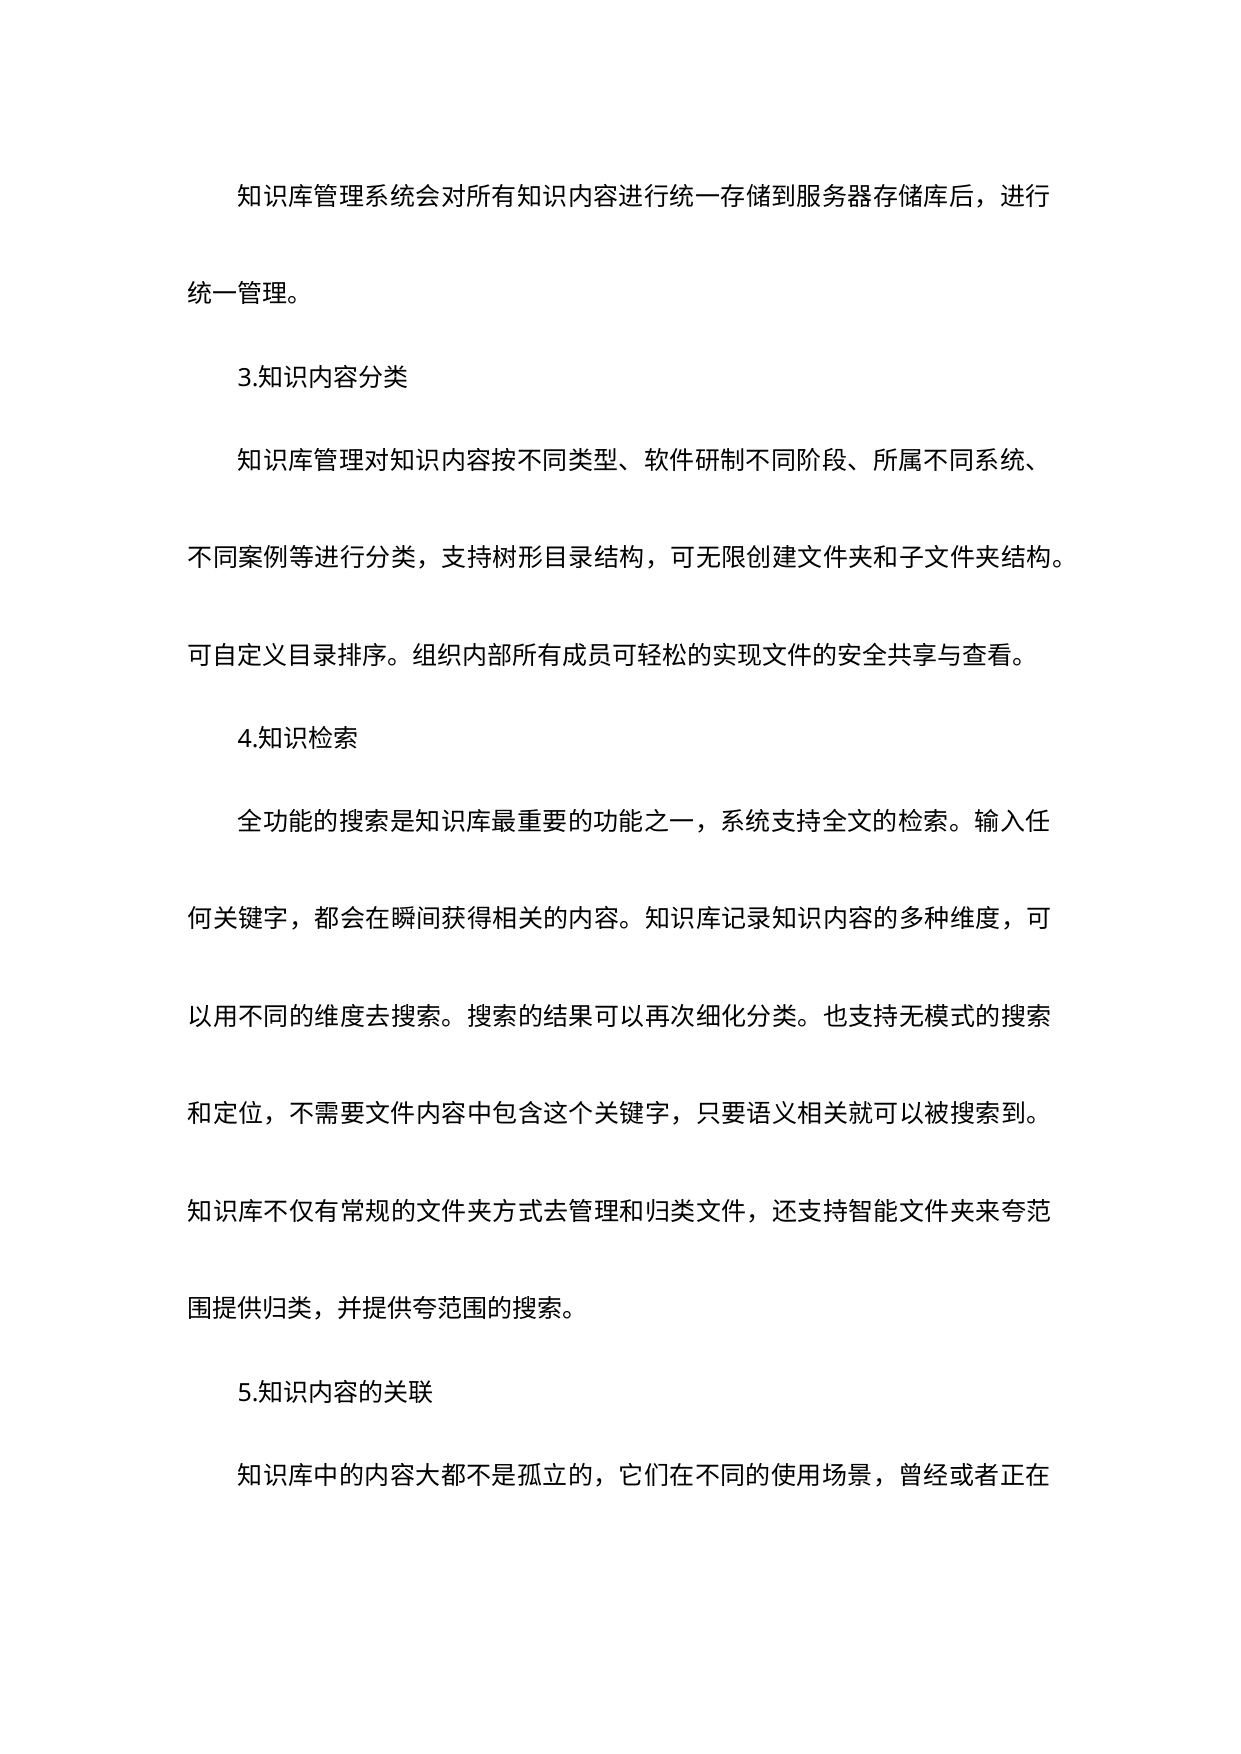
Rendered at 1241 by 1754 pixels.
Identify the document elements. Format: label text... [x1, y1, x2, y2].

text 知识库管理对知识内容按不同类型、软件研制不同阶段、所属不同系统、不同案例等进行分类，支持树形目录结构，可无限创建文件夹和子文件夹结构。可自定义目录排序。组织内部所有成员可轻松的实现文件的安全共享与查看。 [187, 426, 1053, 686]
text 全功能的搜索是知识库最重要的功能之一，系统支持全文的检索。输入任何关键字，都会在瞬间获得相关的内容。知识库记录知识内容的多种维度，可以用不同的维度去搜索。搜索的结果可以再次细化分类。也支持无模式的搜索和定位，不需要文件内容中包含这个关键字，只要语义相关就可以被搜索到。知识库不仅有常规的文件夹方式去管理和归类文件，还支持智能文件夹来夸范围提供归类，并提供夸范围的搜索。 [187, 787, 1053, 1339]
text 知识库管理系统会对所有知识内容进行统一存储到服务器存储库后，进行统一管理。 [187, 162, 1053, 324]
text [187, 1441, 1053, 1506]
text 4.知识检索 [187, 704, 1053, 769]
text 5.知识内容的关联 [187, 1358, 1053, 1423]
text 3.知识内容分类 [187, 343, 1053, 408]
